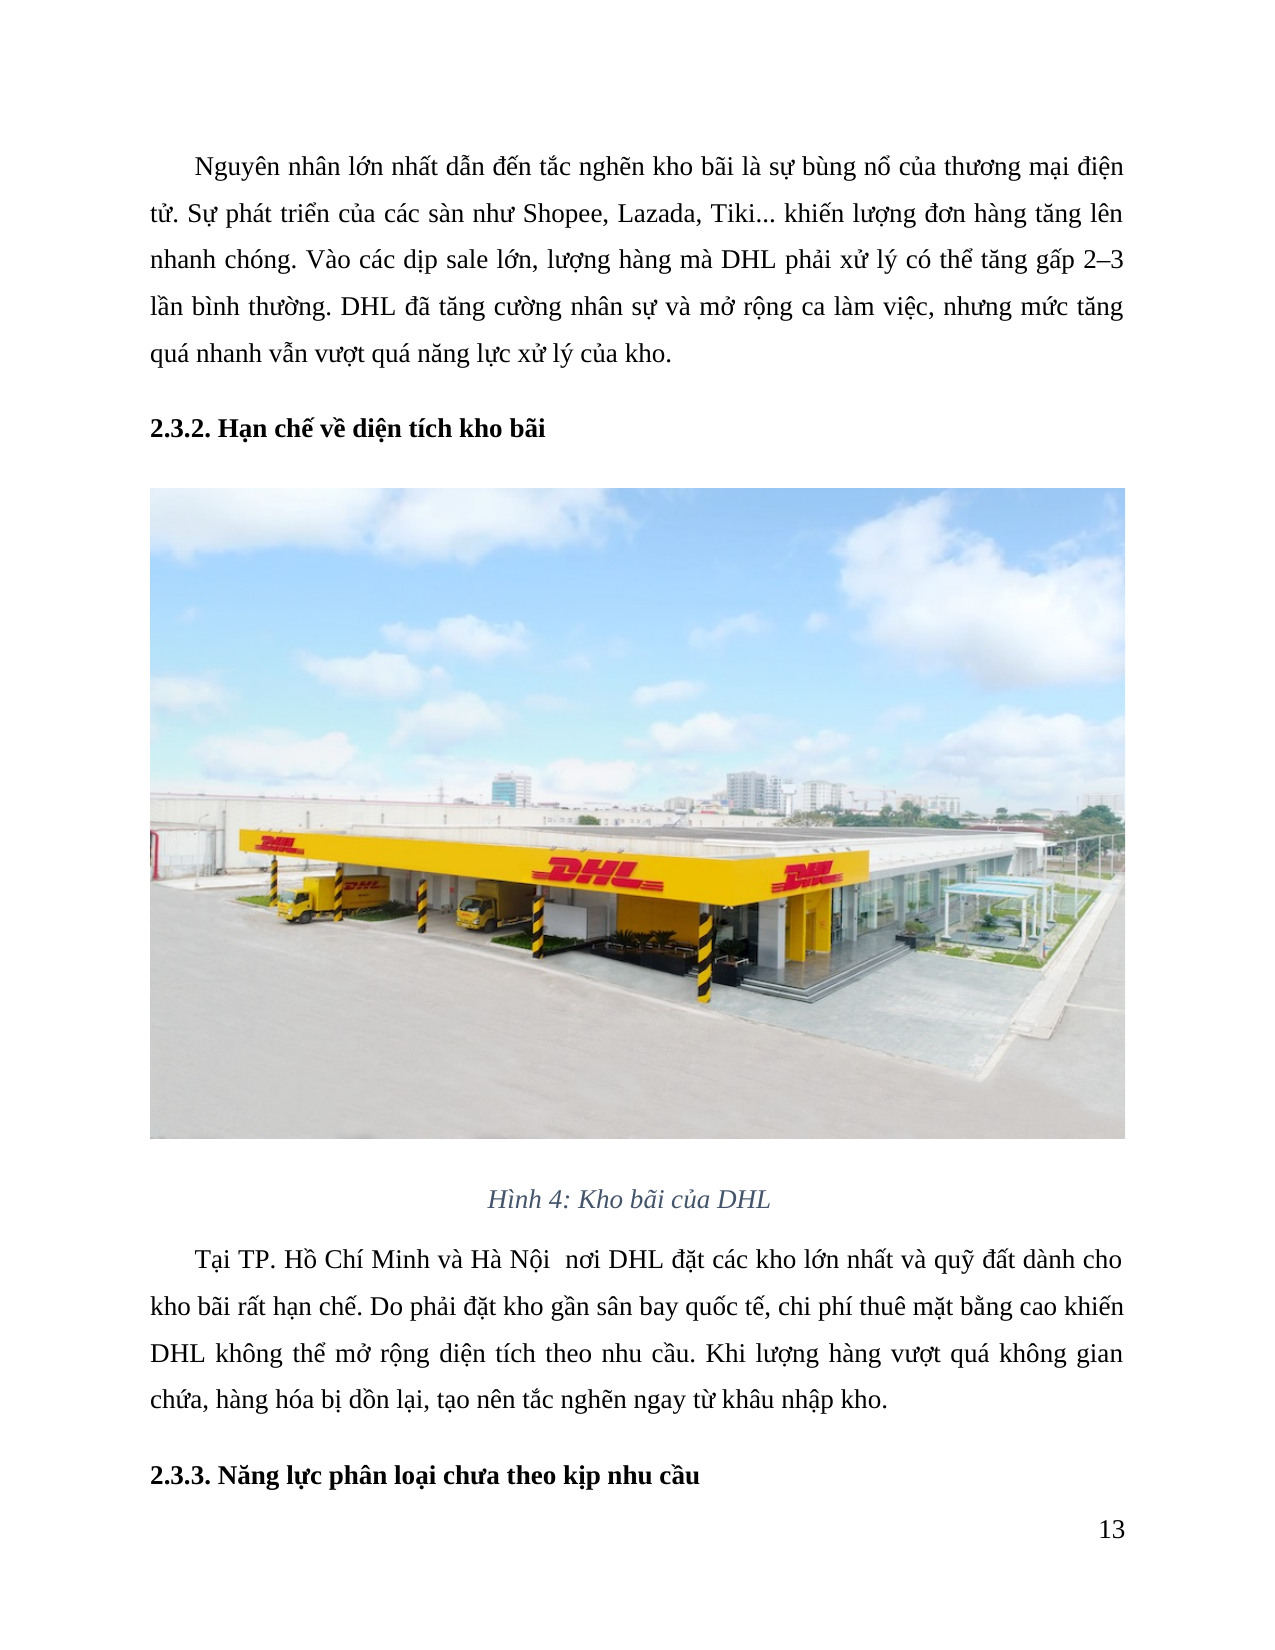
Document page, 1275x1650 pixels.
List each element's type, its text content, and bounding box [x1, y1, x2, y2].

text Hình 4: Kho bãi của DHL [150, 1183, 1125, 1214]
picture [150, 488, 1125, 1139]
text 2.3.3. Năng lực phân loại chưa theo kịp nhu cầu [150, 1459, 1125, 1491]
text Nguyên nhân lớn nhất dẫn đến tắc nghẽn kho bãi là sự bùng nổ của thương mại điện tử. Sự phát triển của các sàn như Shopee, Lazada, Tiki... khiến lượng đơn hàng tăng lên nhanh chóng. Vào các dịp sale lớn, lượng hàng mà DHL phải xử lý có thể tăng gấp 2–3 lần bình thường. DHL đã tăng cường nhân sự và mở rộng ca làm việc, nhưng mức tăng quá nhanh vẫn vượt quá năng lực xử lý của kho. [150, 150, 1125, 368]
text 2.3.2. Hạn chế về diện tích kho bãi [150, 412, 1125, 444]
text Tại TP. Hồ Chí Minh và Hà Nội nơi DHL đặt các kho lớn nhất và quỹ đất dành cho kho bãi rất hạn chế. Do phải đặt kho gần sân bay quốc tế, chi phí thuê mặt bằng cao khiến DHL không thể mở rộng diện tích theo nhu cầu. Khi lượng hàng vượt quá không gian chứa, hàng hóa bị dồn lại, tạo nên tắc nghẽn ngay từ khâu nhập kho. [150, 1243, 1125, 1415]
